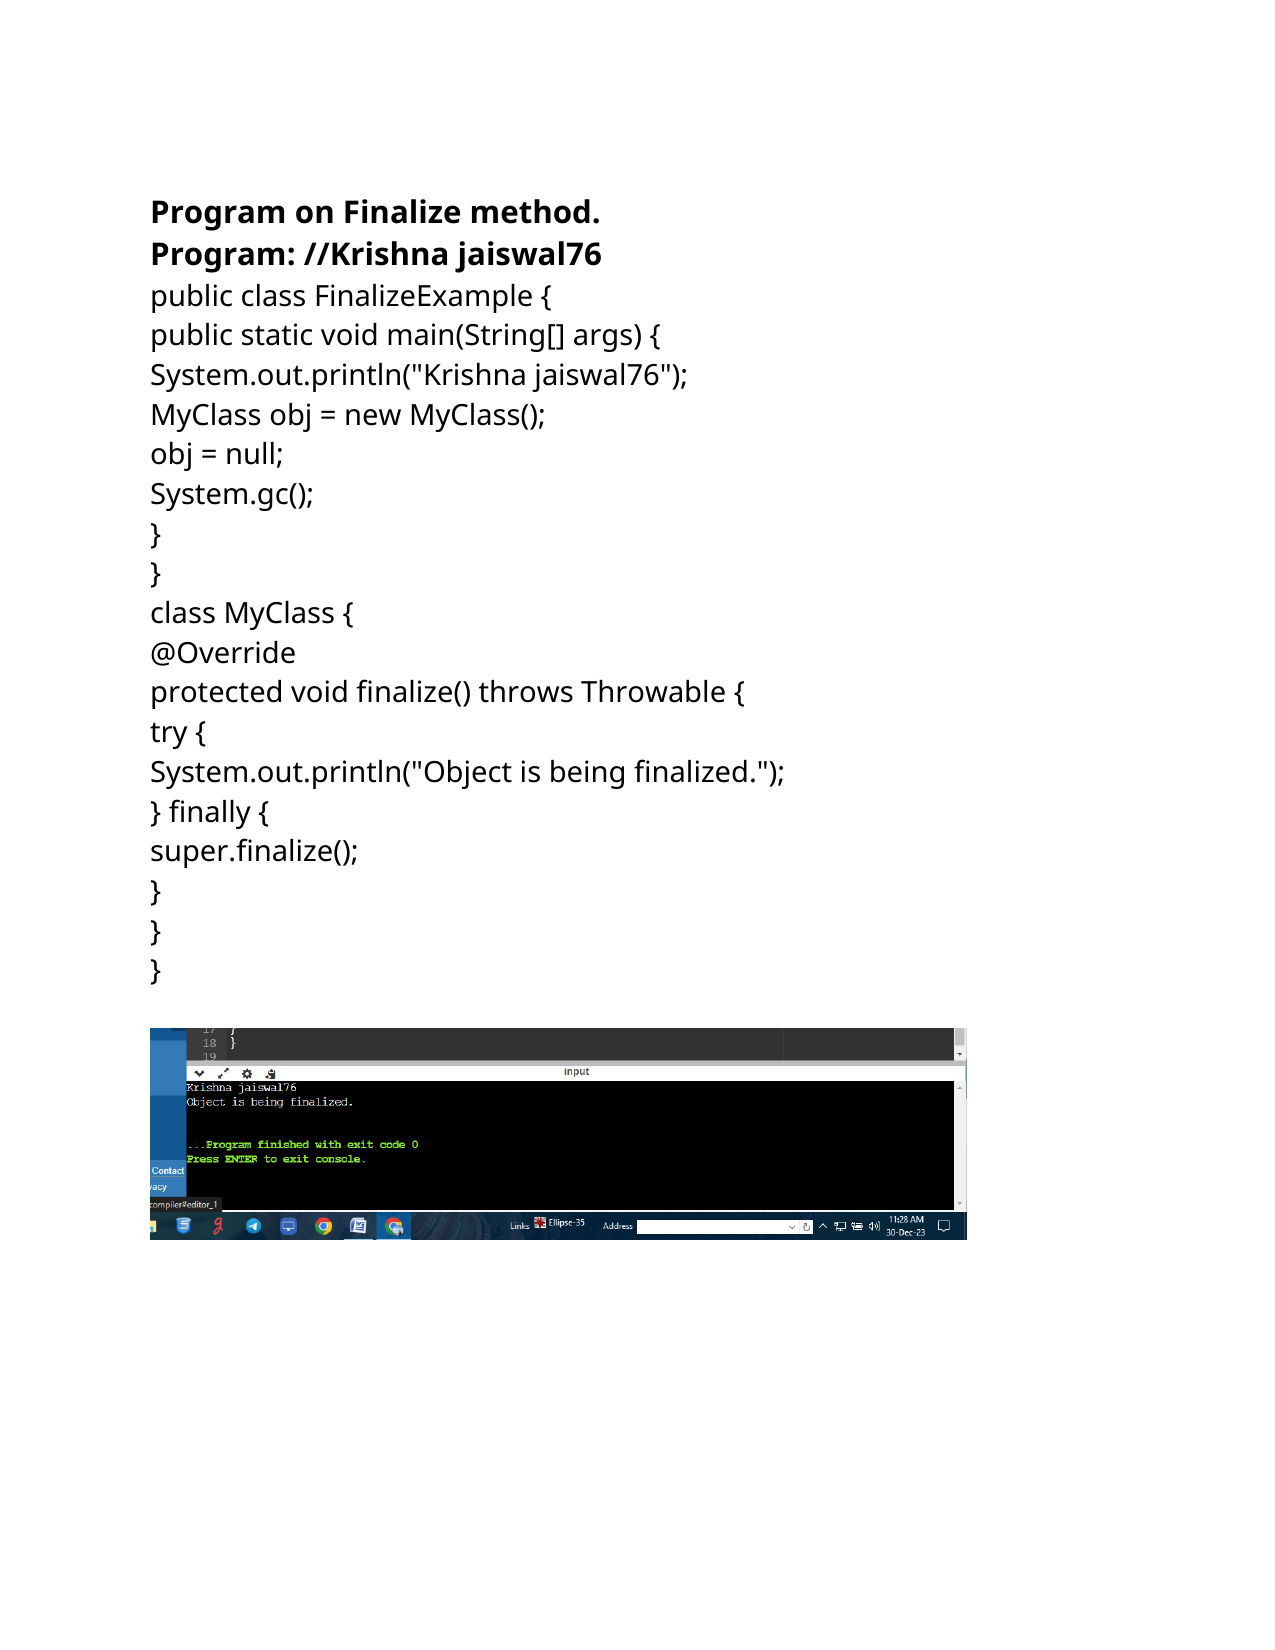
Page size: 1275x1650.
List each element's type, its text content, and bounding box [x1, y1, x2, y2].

text System.out.println("Krishna jaiswal76"); [150, 354, 1125, 394]
text System.gc(); [150, 473, 1125, 513]
text super.finalize(); [150, 831, 1125, 870]
text } [150, 949, 1125, 989]
text try { [150, 711, 1125, 751]
text public class FinalizeExample { [150, 275, 1125, 314]
text Program: //Krishna jaiswal76 [150, 232, 1125, 275]
text System.out.println("Object is being finalized."); [150, 751, 1125, 791]
text public static void main(String[] args) { [150, 314, 1125, 354]
text } finally { [150, 791, 1125, 831]
text } [150, 870, 1125, 910]
text } [150, 553, 1125, 592]
text } [150, 910, 1125, 949]
text Program on Finalize method. [150, 190, 1125, 232]
text MyClass obj = new MyClass(); [150, 394, 1125, 434]
text class MyClass { [150, 592, 1125, 632]
picture [150, 1028, 967, 1240]
text protected void finalize() throws Throwable { [150, 672, 1125, 711]
text @Override [150, 632, 1125, 672]
text obj = null; [150, 434, 1125, 473]
text } [150, 513, 1125, 553]
